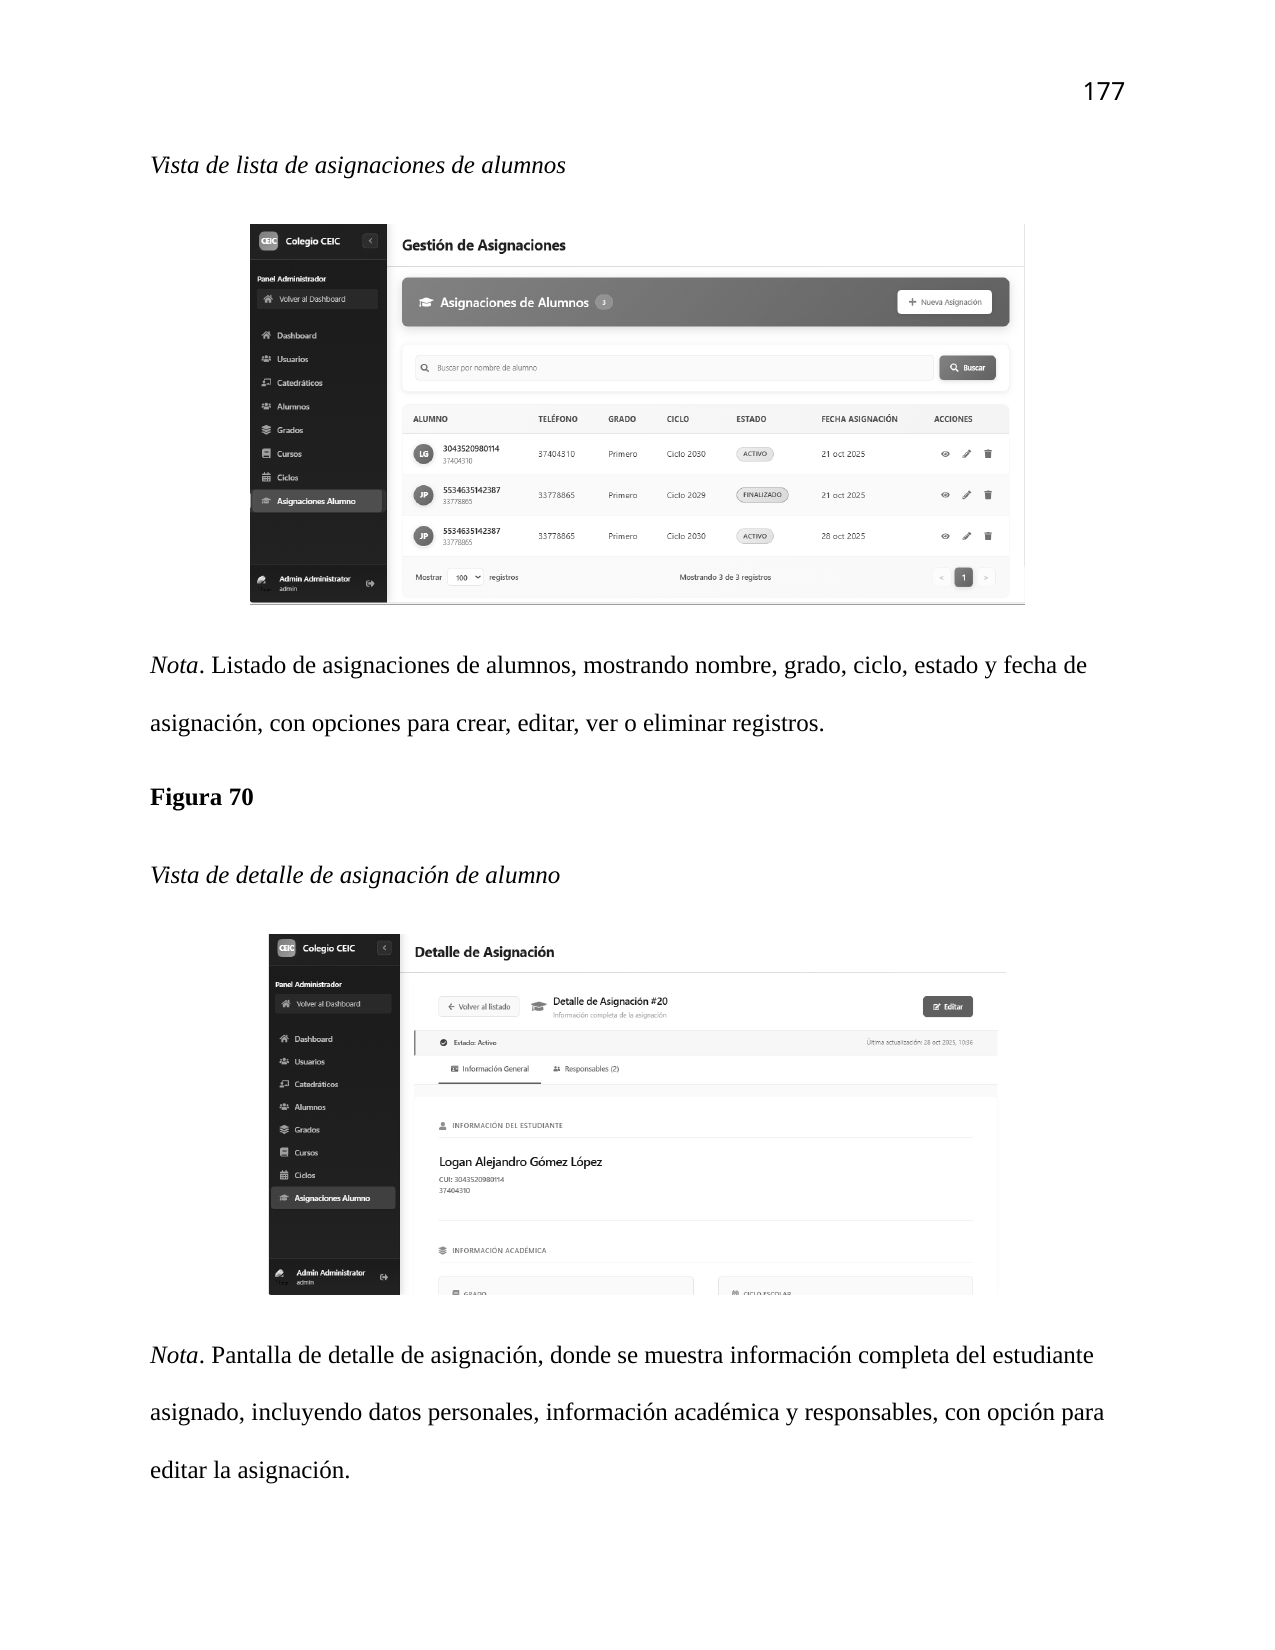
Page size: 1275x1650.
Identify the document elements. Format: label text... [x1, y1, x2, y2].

text Figura 70 [150, 782, 1125, 811]
text Nota. Pantalla de detalle de asignación, donde se muestra información completa del estudiante asignado, incluyendo datos personales, información académica y responsables, con opción para editar la asignación. [150, 1340, 1125, 1483]
text Nota. Listado de asignaciones de alumnos, mostrando nombre, grado, ciclo, estado y fecha de asignación, con opciones para crear, editar, ver o eliminar registros. [150, 650, 1125, 737]
text Vista de detalle de asignación de alumno [150, 860, 1125, 889]
text Vista de lista de asignaciones de alumnos [150, 150, 1125, 179]
